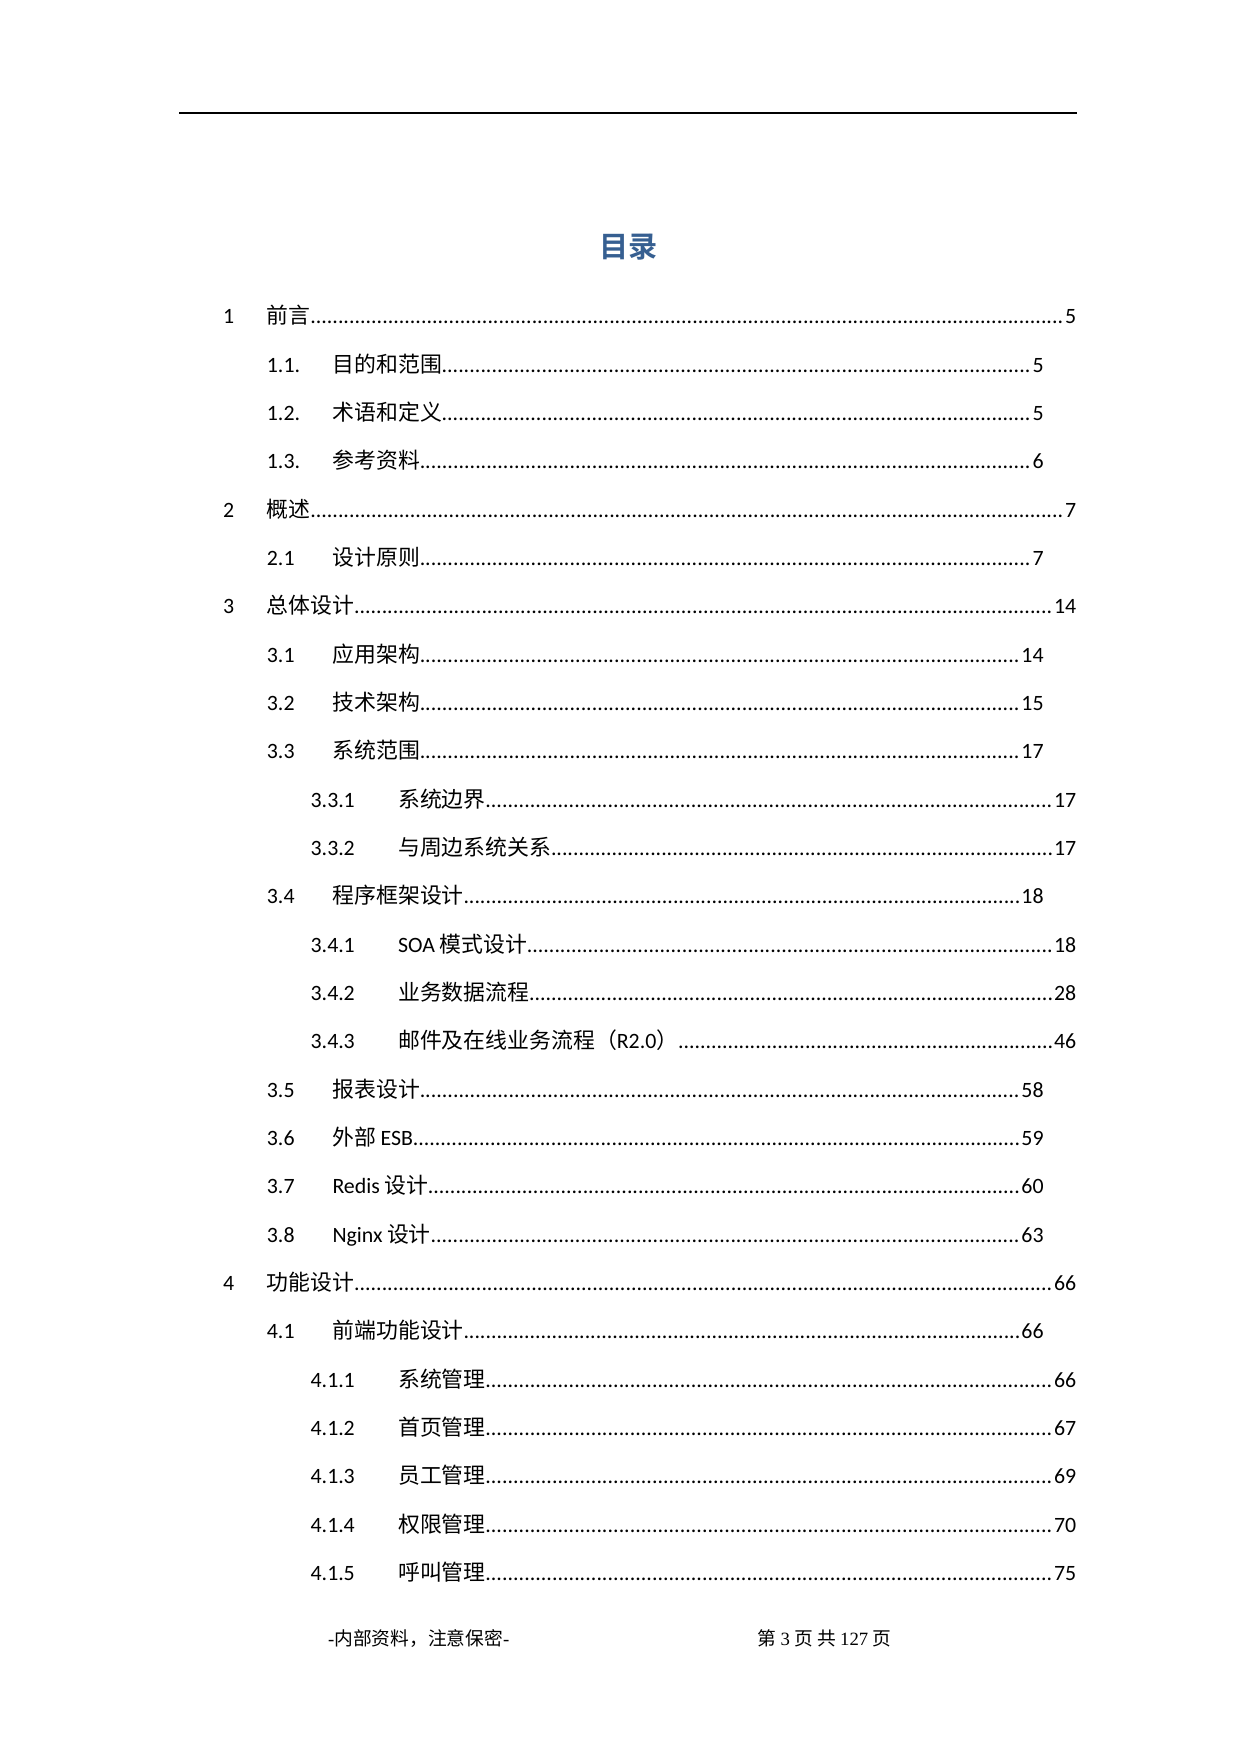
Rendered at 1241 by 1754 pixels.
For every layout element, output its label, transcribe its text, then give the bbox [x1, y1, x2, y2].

text 3.2 技术架构 15 [223, 685, 1077, 717]
text 3.1 应用架构 14 [223, 636, 1077, 669]
text 1.2. 术语和定义 5 [223, 395, 1077, 427]
text 4.1.3 员工管理 69 [267, 1458, 1077, 1491]
text 3 总体设计 14 [179, 588, 1077, 621]
text 4.1.4 权限管理 70 [267, 1506, 1077, 1539]
text 4.1.5 呼叫管理 75 [267, 1555, 1077, 1587]
text 3.4 程序框架设计 18 [223, 878, 1077, 911]
text 3.5 报表设计 58 [223, 1071, 1077, 1104]
text 3.3.1 系统边界 17 [267, 781, 1077, 814]
text 目录 [179, 212, 1077, 277]
text 2.1 设计原则 7 [223, 540, 1077, 572]
text 4.1.1 系统管理 66 [267, 1361, 1077, 1394]
text 4 功能设计 66 [179, 1265, 1077, 1297]
text 3.4.3 邮件及在线业务流程（R2.0） 46 [267, 1023, 1077, 1056]
text 3.3.2 与周边系统关系 17 [267, 830, 1077, 862]
text 1.3. 参考资料 6 [223, 443, 1077, 476]
text 4.1.2 首页管理 67 [267, 1410, 1077, 1442]
text 3.4.1 SOA模式设计 18 [267, 926, 1077, 959]
text 3.8 Nginx设计 63 [223, 1216, 1077, 1249]
text 1.1. 目的和范围 5 [223, 346, 1077, 379]
text 3.3 系统范围 17 [223, 733, 1077, 766]
text 3.4.2 业务数据流程 28 [267, 975, 1077, 1007]
text 3.6 外部ESB 59 [223, 1120, 1077, 1152]
text 1 前言 5 [179, 298, 1077, 331]
text 3.7 Redis设计 60 [223, 1168, 1077, 1201]
text 2 概述 7 [179, 491, 1077, 524]
text 4.1 前端功能设计 66 [223, 1313, 1077, 1346]
